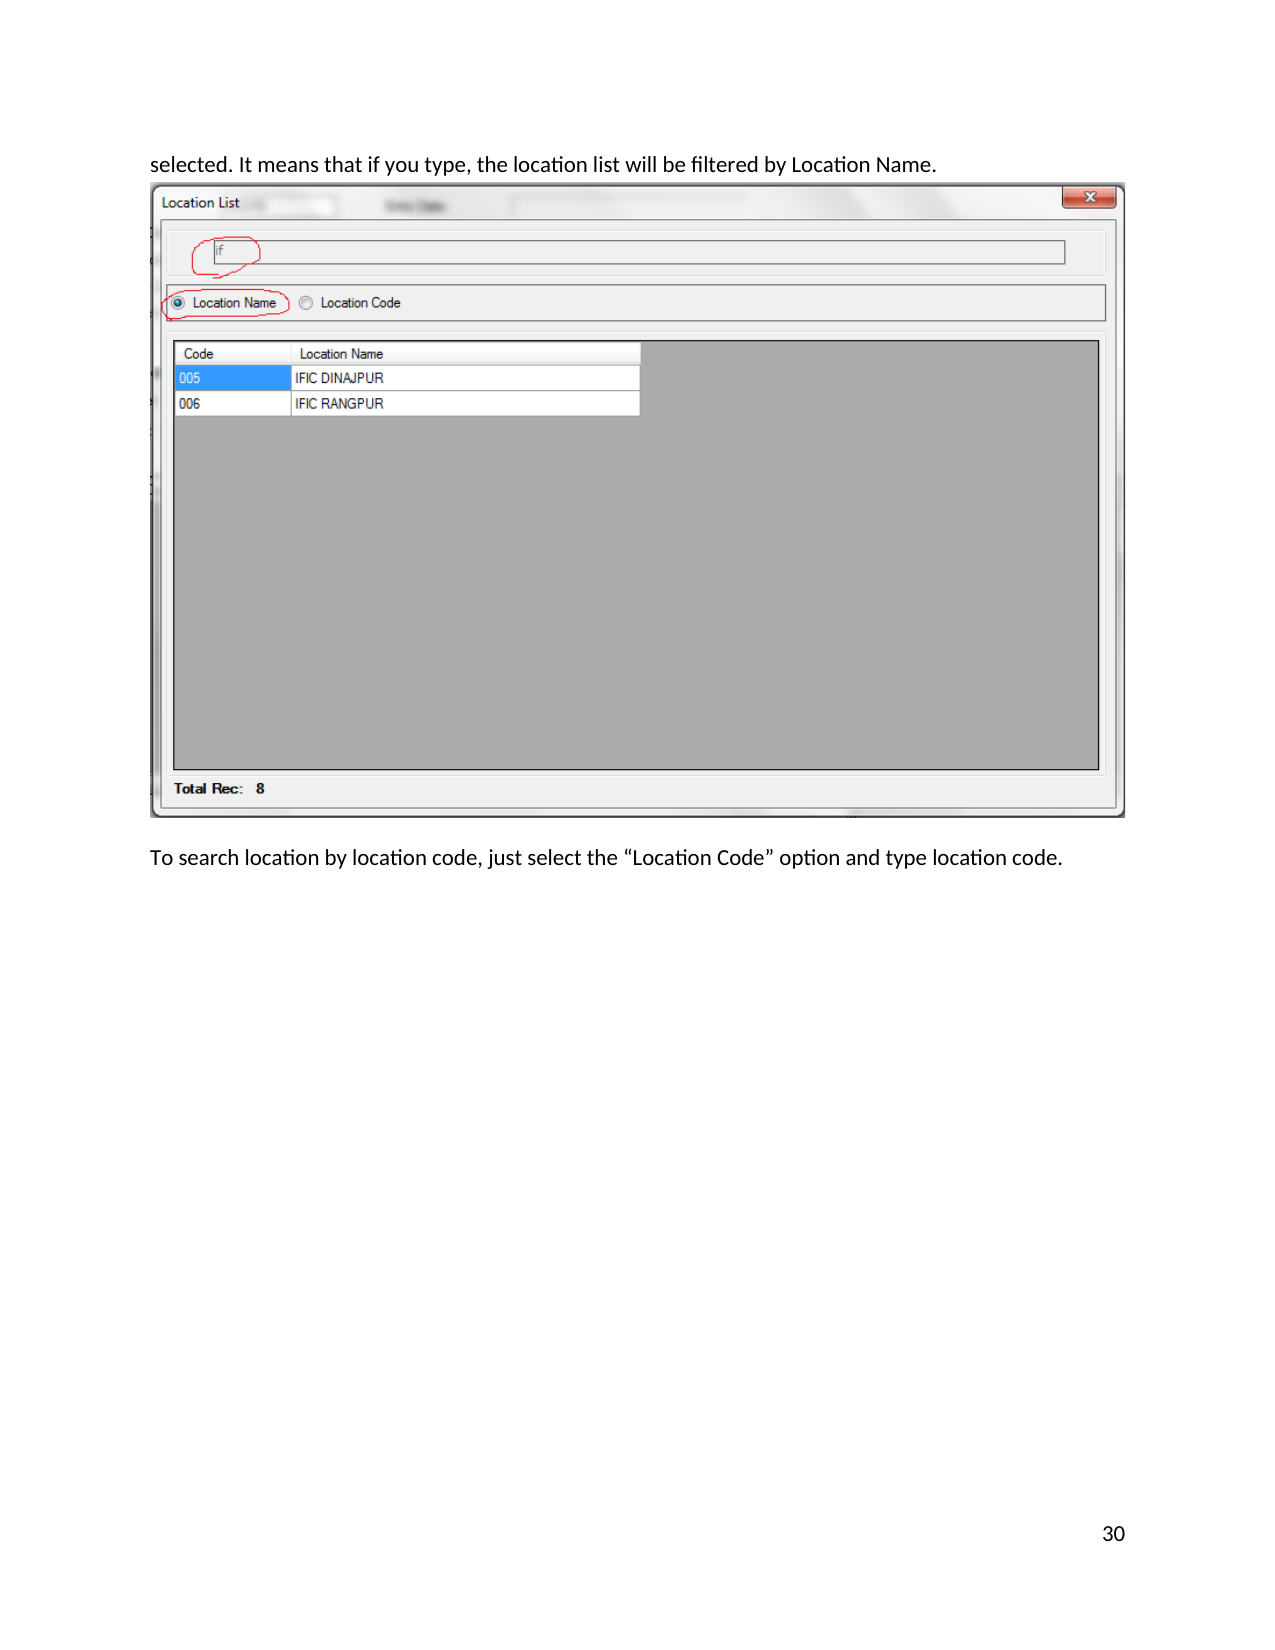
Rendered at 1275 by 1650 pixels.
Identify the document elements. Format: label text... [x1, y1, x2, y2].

text To search location by location code, just select the “Location Code” option and type location code. [150, 843, 1125, 871]
picture [150, 182, 1125, 818]
text If the Location List is too large that you have to scroll down to find a location, don’t worry. You can search a location easily just typing the location name, or location code. You can see that there are 2 options at the above of the location list: Location Name, Location Code. By default, the Location name is selected. It means that if you type, the location list will be filtered by Location Name. [150, 150, 1125, 182]
